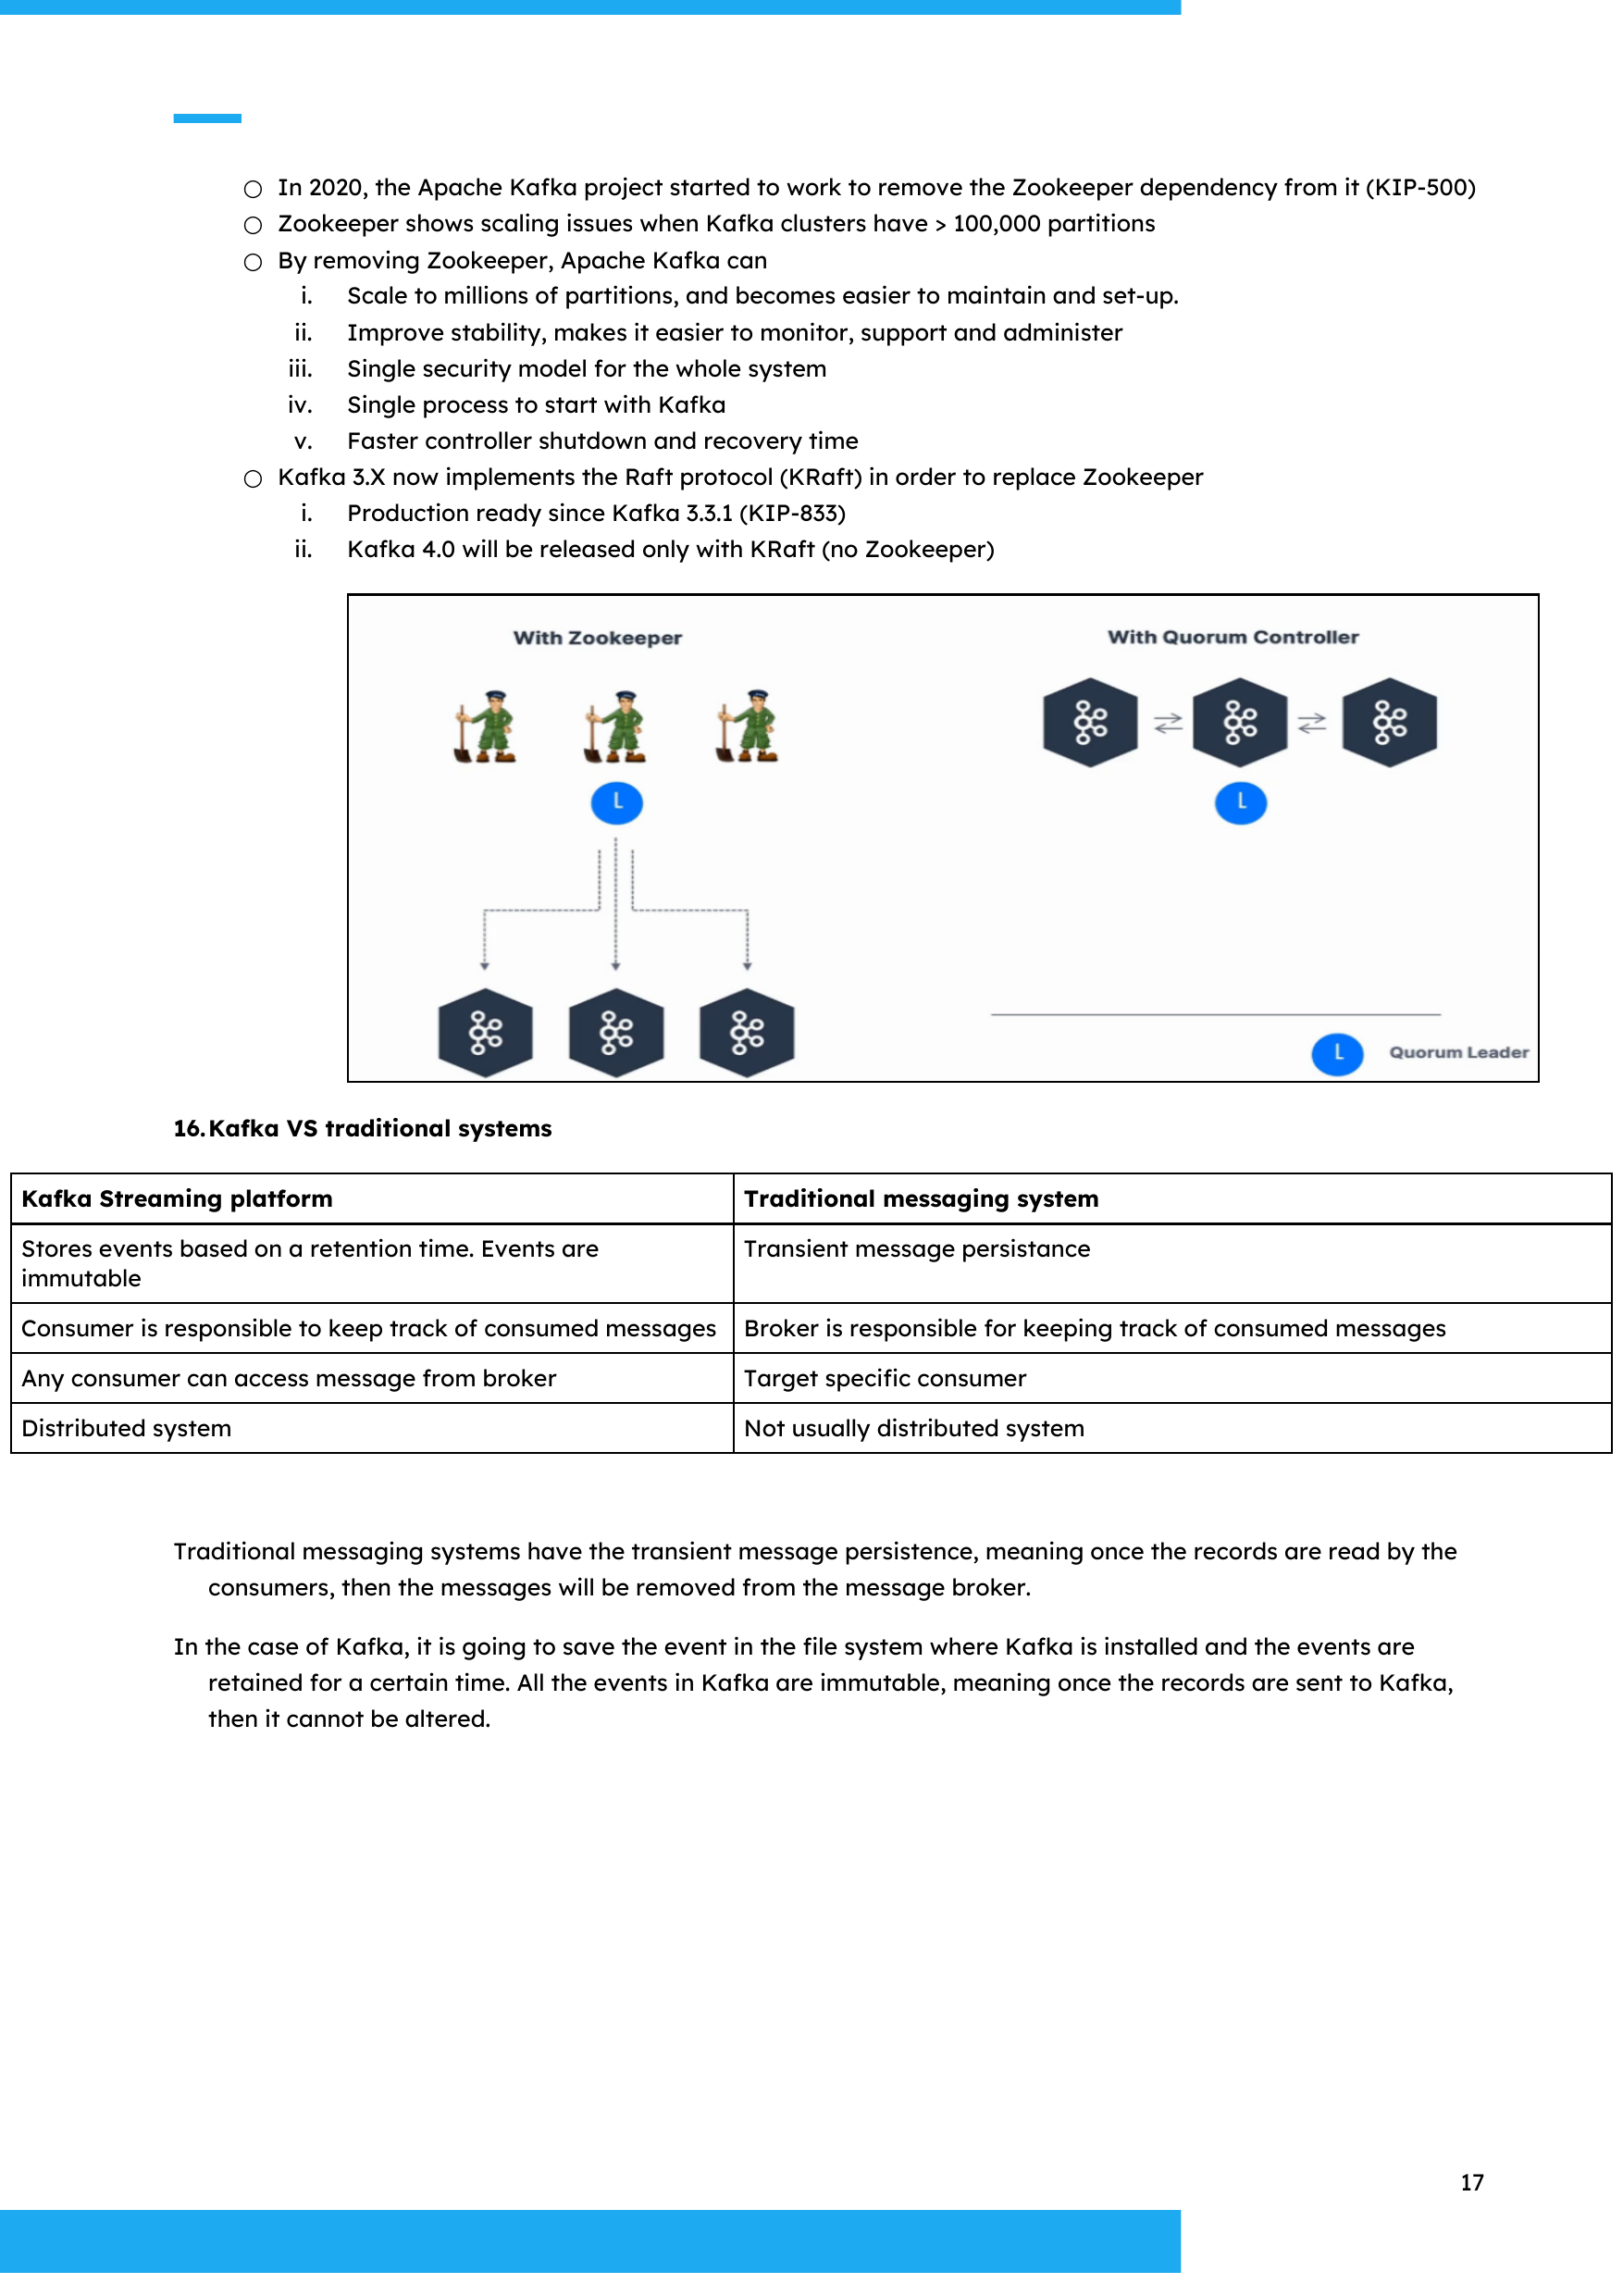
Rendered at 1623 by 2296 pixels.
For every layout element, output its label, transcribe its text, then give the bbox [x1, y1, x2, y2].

table_cell Consumer is responsible to keep track of consumed messages [12, 1304, 733, 1352]
list By removing Zookeeper, Apache Kafka can [242, 245, 1484, 274]
table_cell Target specific consumer [735, 1354, 1611, 1402]
table_cell Not usually distributed system [735, 1404, 1611, 1452]
list Kafka 4.0 will be released only with KRaft (no Zookeeper) [312, 534, 1484, 564]
picture [349, 596, 1538, 1081]
table_cell Distributed system [12, 1404, 733, 1452]
text In the case of Kafka, it is going to save the event in the file system where Kafka is installed and the events are retained for a certain time. All the events in Kafka are immutable, meaning once the records are sent to Kafka, then it cannot be altered. [173, 1632, 1484, 1733]
text Traditional messaging systems have the transient message persistence, meaning once the records are read by the consumers, then the messages will be removed from the message broker. [173, 1536, 1484, 1602]
table_cell Any consumer can access message from broker [12, 1354, 733, 1402]
list Kafka VS traditional systems [173, 1113, 1484, 1142]
list Improve stability, makes it easier to monitor, support and administer [312, 317, 1484, 346]
list Faster controller shutdown and recovery time [312, 426, 1484, 454]
list Scale to millions of partitions, and becomes easier to maintain and set-up. [312, 281, 1484, 310]
list In 2020, the Apache Kafka project started to work to remove the Zookeeper dependency from it (KIP-500) [242, 173, 1484, 202]
picture [173, 114, 242, 123]
list Single process to start with Kafka [312, 390, 1484, 418]
list Production ready since Kafka 3.3.1 (KIP-833) [312, 498, 1484, 527]
table_cell Stores events based on a retention time. Events are immutable [12, 1225, 733, 1302]
table_cell Broker is responsible for keeping track of consumed messages [735, 1304, 1611, 1352]
list Single security model for the whole system [312, 354, 1484, 382]
picture [0, 2210, 1182, 2273]
table_header Traditional messaging system [735, 1174, 1611, 1222]
picture [0, 0, 1182, 15]
list Kafka 3.X now implements the Raft protocol (KRaft) in order to replace Zookeeper [242, 462, 1484, 491]
table_header Kafka Streaming platform [12, 1174, 733, 1222]
table_cell Transient message persistance [735, 1225, 1611, 1302]
list Zookeeper shows scaling issues when Kafka clusters have > 100,000 partitions [242, 209, 1484, 238]
